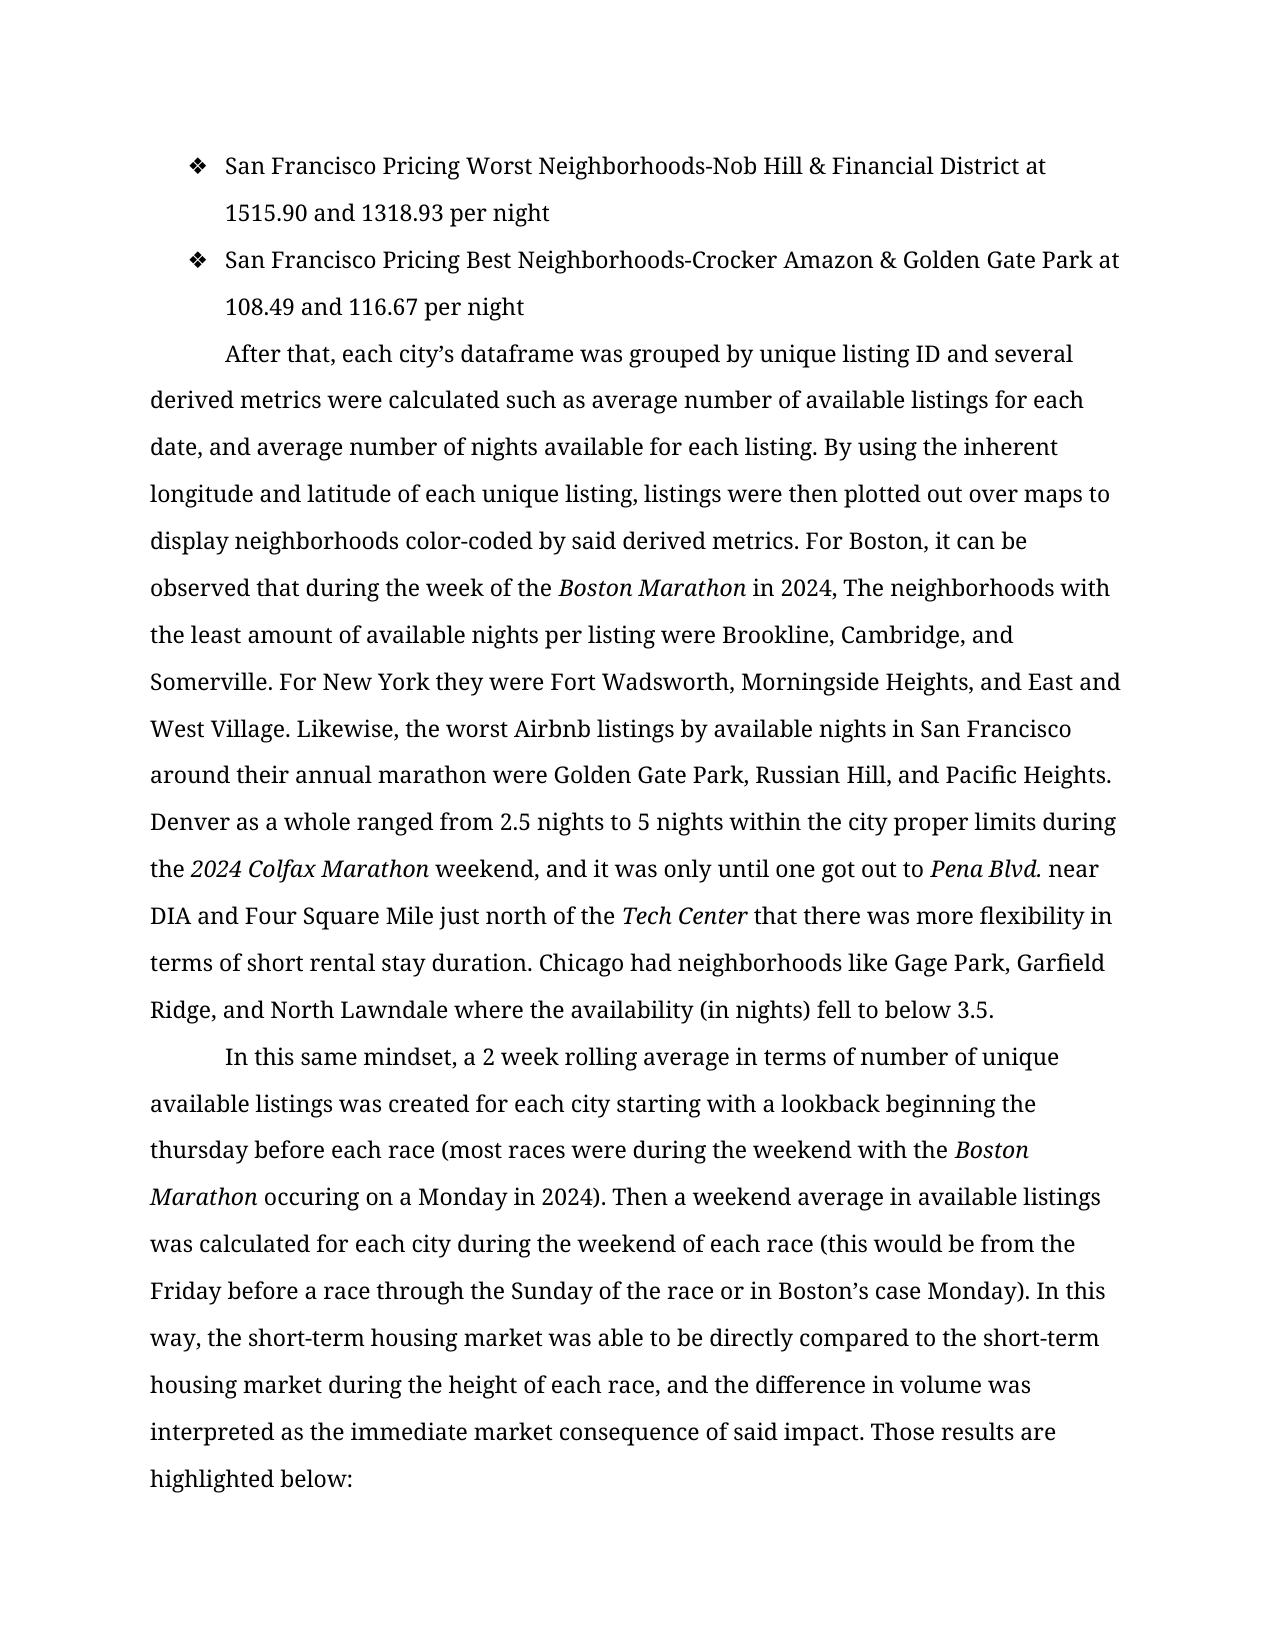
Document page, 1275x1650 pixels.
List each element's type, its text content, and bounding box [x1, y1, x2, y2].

list San Francisco Pricing Worst Neighborhoods-Nob Hill & Financial District at 1515.90 and 1318.93 per night [187, 150, 1125, 228]
list San Francisco Pricing Best Neighborhoods-Crocker Amazon & Golden Gate Park at 108.49 and 116.67 per night [187, 244, 1125, 322]
text In this same mindset, a 2 week rolling average in terms of number of unique available listings was created for each city starting with a lookback beginning the thursday before each race (most races were during the weekend with the Boston Marathon occuring on a Monday in 2024). Then a weekend average in available listings was calculated for each city during the weekend of each race (this would be from the Friday before a race through the Sunday of the race or in Boston’s case Monday). In this way, the short-term housing market was able to be directly compared to the short-term housing market during the height of each race, and the difference in volume was interpreted as the immediate market consequence of said impact. Those results are highlighted below: [150, 1041, 1125, 1494]
text After that, each city’s dataframe was grouped by unique listing ID and several derived metrics were calculated such as average number of available listings for each date, and average number of nights available for each listing. By using the inherent longitude and latitude of each unique listing, listings were then plotted out over maps to display neighborhoods color-coded by said derived metrics. For Boston, it can be observed that during the week of the Boston Marathon in 2024, The neighborhoods with the least amount of available nights per listing were Brookline, Cambridge, and Somerville. For New York they were Fort Wadsworth, Morningside Heights, and East and West Village. Likewise, the worst Airbnb listings by available nights in San Francisco around their annual marathon were Golden Gate Park, Russian Hill, and Pacific Heights. Denver as a whole ranged from 2.5 nights to 5 nights within the city proper limits during the 2024 Colfax Marathon weekend, and it was only until one got out to Pena Blvd. near DIA and Four Square Mile just north of the Tech Center that there was more flexibility in terms of short rental stay duration. Chicago had neighborhoods like Gage Park, Garfield Ridge, and North Lawndale where the availability (in nights) fell to below 3.5. [150, 337, 1125, 1025]
